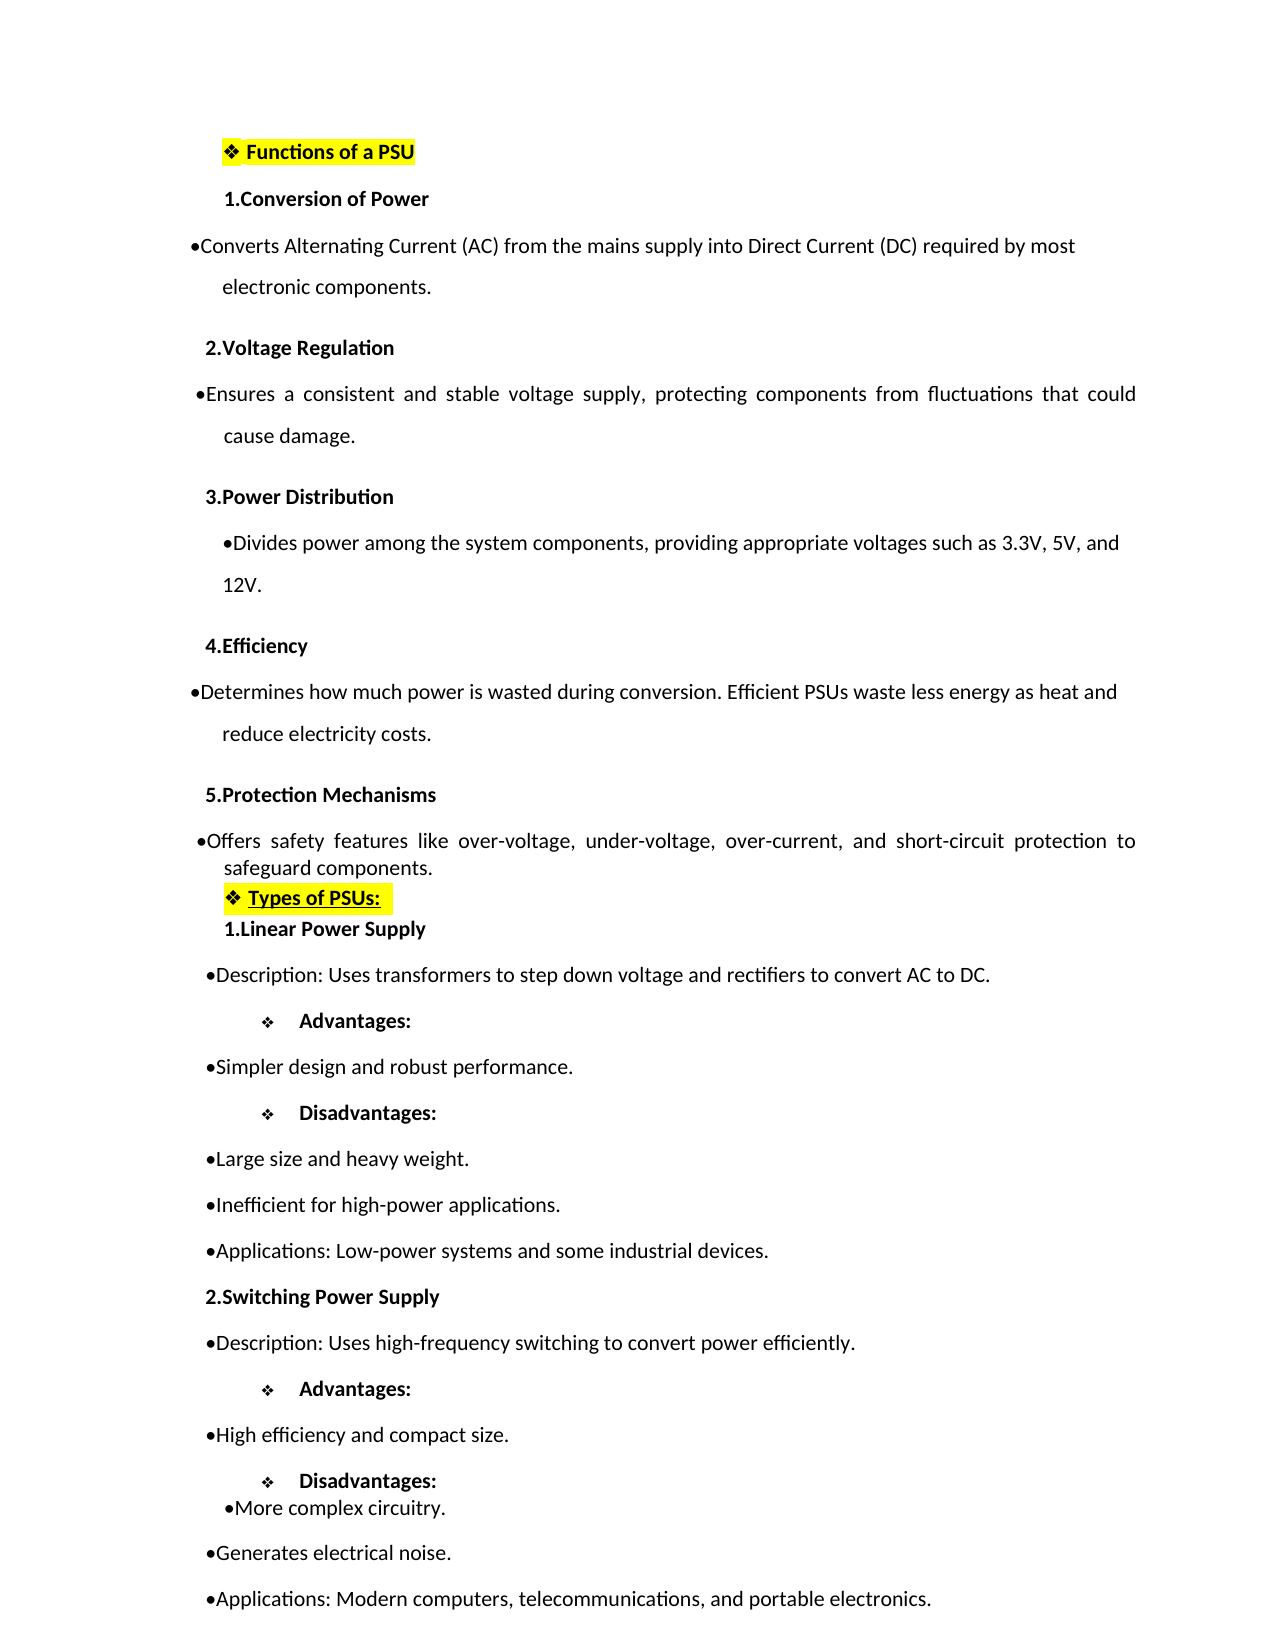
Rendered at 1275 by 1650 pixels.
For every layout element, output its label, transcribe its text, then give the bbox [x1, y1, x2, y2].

table_header ❖ Types of PSUs: [224, 883, 393, 915]
text •Divides power among the system components, providing appropriate voltages such as 3.3V, 5V, and 12V. [184, 529, 1137, 598]
text •Offers safety features like over-voltage, under-voltage, over-current, and short-circuit protection to safeguard components. [186, 827, 1137, 881]
text 4.Efficiency [184, 632, 1137, 658]
text 1.Linear Power Supply [223, 915, 1137, 942]
text •Converts Alternating Current (AC) from the mains supply into Direct Current (DC) required by most electronic components. [184, 232, 1137, 300]
text 5.Protection Mechanisms [184, 781, 1137, 807]
text •Description: Uses high-frequency switching to convert power efficiently. [186, 1329, 1137, 1356]
text •Determines how much power is wasted during conversion. Efficient PSUs waste less energy as heat and reduce electricity costs. [184, 678, 1137, 747]
text •Description: Uses transformers to step down voltage and rectifiers to convert AC to DC. [184, 961, 1137, 988]
text •Applications: Low-power systems and some industrial devices. [186, 1237, 1137, 1263]
text 3.Power Distribution [184, 483, 1137, 510]
list Advantages: [262, 1007, 1137, 1034]
list Advantages: [262, 1375, 1137, 1402]
text •Ensures a consistent and stable voltage supply, protecting components from fluctuations that could cause damage. [186, 381, 1137, 449]
text •Large size and heavy weight. [184, 1145, 1137, 1172]
text •Inefficient for high-power applications. [184, 1191, 1137, 1218]
list Disadvantages: [262, 1467, 1137, 1494]
text •High efficiency and compact size. [184, 1421, 1137, 1448]
text •Applications: Modern computers, telecommunications, and portable electronics. [184, 1585, 1137, 1612]
text ❖ Functions of a PSU [222, 137, 1137, 166]
text •Generates electrical noise. [184, 1539, 1137, 1566]
text 2.Switching Power Supply [184, 1283, 1137, 1309]
text 2.Voltage Regulation [184, 334, 1137, 361]
text 1.Conversion of Power [223, 186, 1137, 212]
text •Simpler design and robust performance. [184, 1053, 1137, 1080]
text •More complex circuitry. [223, 1494, 1137, 1520]
list Disadvantages: [262, 1099, 1137, 1126]
